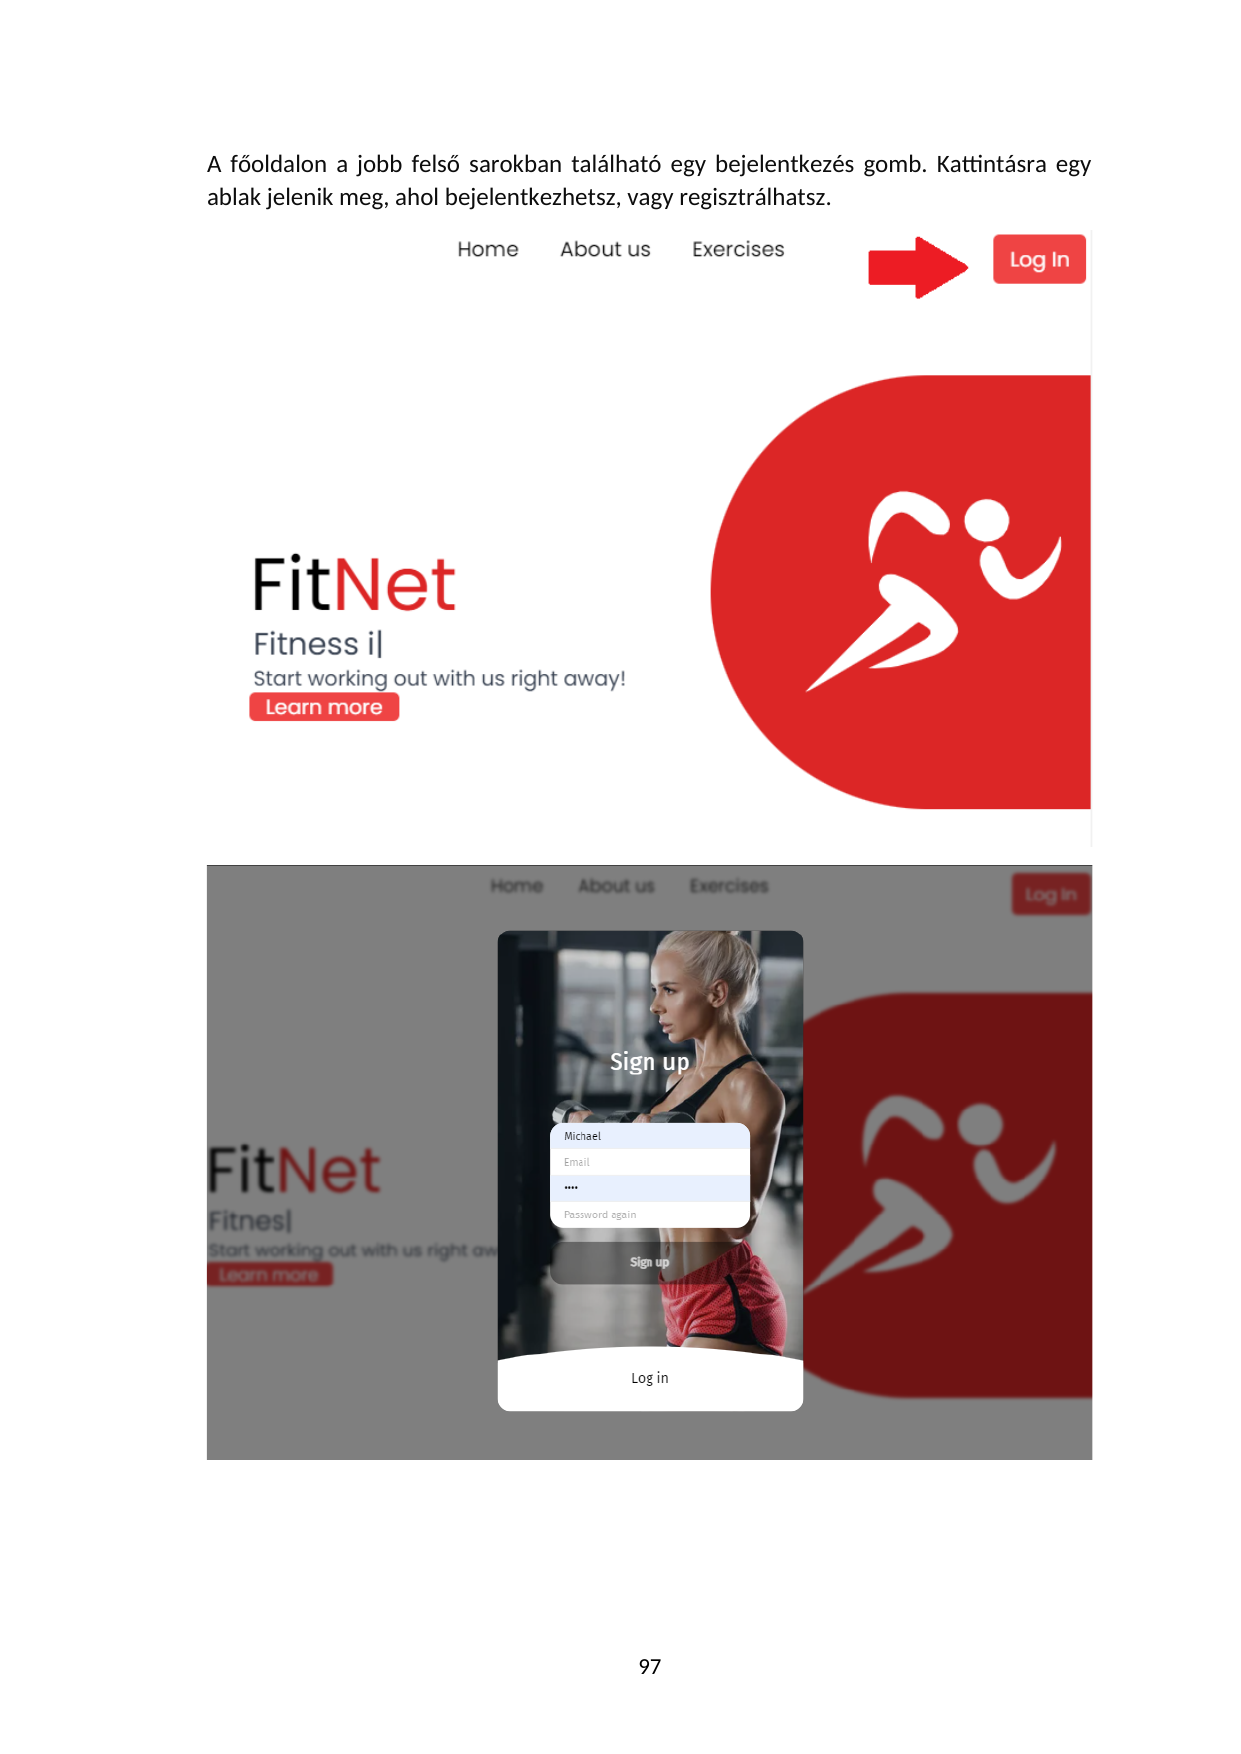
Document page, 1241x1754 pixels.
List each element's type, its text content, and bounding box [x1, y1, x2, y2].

picture [206, 230, 1093, 847]
text A főoldalon a jobb felső sarokban található egy bejelentkezés gomb. Kattintásra egy ablak jelenik meg, ahol bejelentkezhetsz, vagy regisztrálhatsz. [207, 178, 1092, 211]
picture [206, 865, 1093, 1460]
